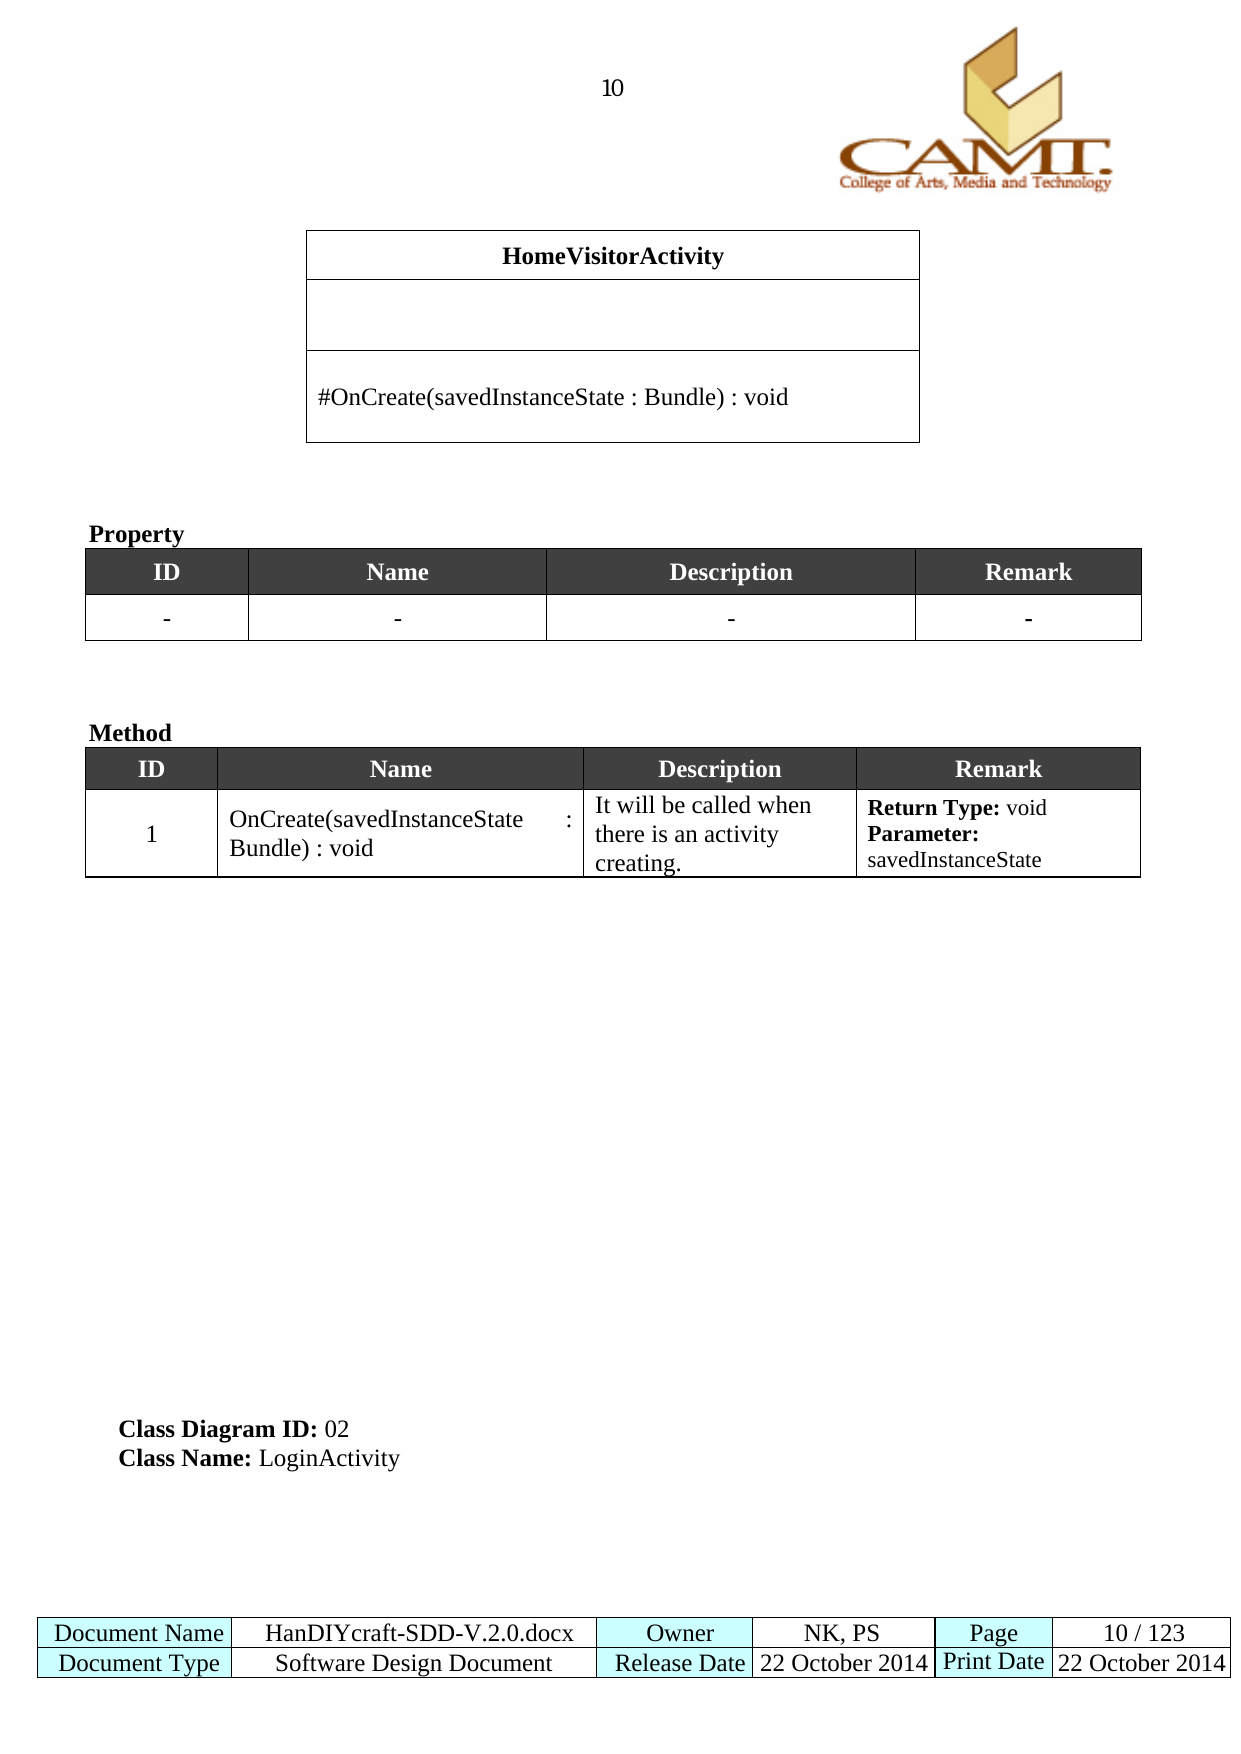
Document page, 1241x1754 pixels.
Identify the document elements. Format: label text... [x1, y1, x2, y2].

table_header Description [584, 748, 856, 789]
table_cell OnCreate(savedInstanceState : Bundle) : void [218, 790, 583, 876]
table_cell Return Type: void Parameter: savedInstanceState [857, 790, 1140, 876]
table_header HomeVisitorActivity [307, 231, 919, 279]
table_header Name [249, 549, 546, 594]
table_cell - [547, 595, 915, 640]
table_header ID [86, 748, 217, 789]
table_header Description [547, 549, 915, 594]
table_cell - [916, 595, 1141, 640]
table_header ID [86, 549, 248, 594]
list Method [88, 718, 1108, 747]
table_cell - [86, 595, 248, 640]
table_cell It will be called when there is an activity creating. [584, 790, 856, 876]
text Class Diagram ID: 02 [118, 1414, 1108, 1443]
list Property [88, 519, 1108, 548]
table_cell [307, 280, 919, 350]
table_cell #OnCreate(savedInstanceState : Bundle) : void [307, 351, 919, 442]
table_header Remark [857, 748, 1140, 789]
table_cell - [249, 595, 546, 640]
table_cell 1 [86, 790, 217, 876]
picture [755, 18, 1221, 207]
text Class Name: LoginActivity [118, 1443, 1108, 1472]
table_header Name [218, 748, 583, 789]
table_header Remark [916, 549, 1141, 594]
